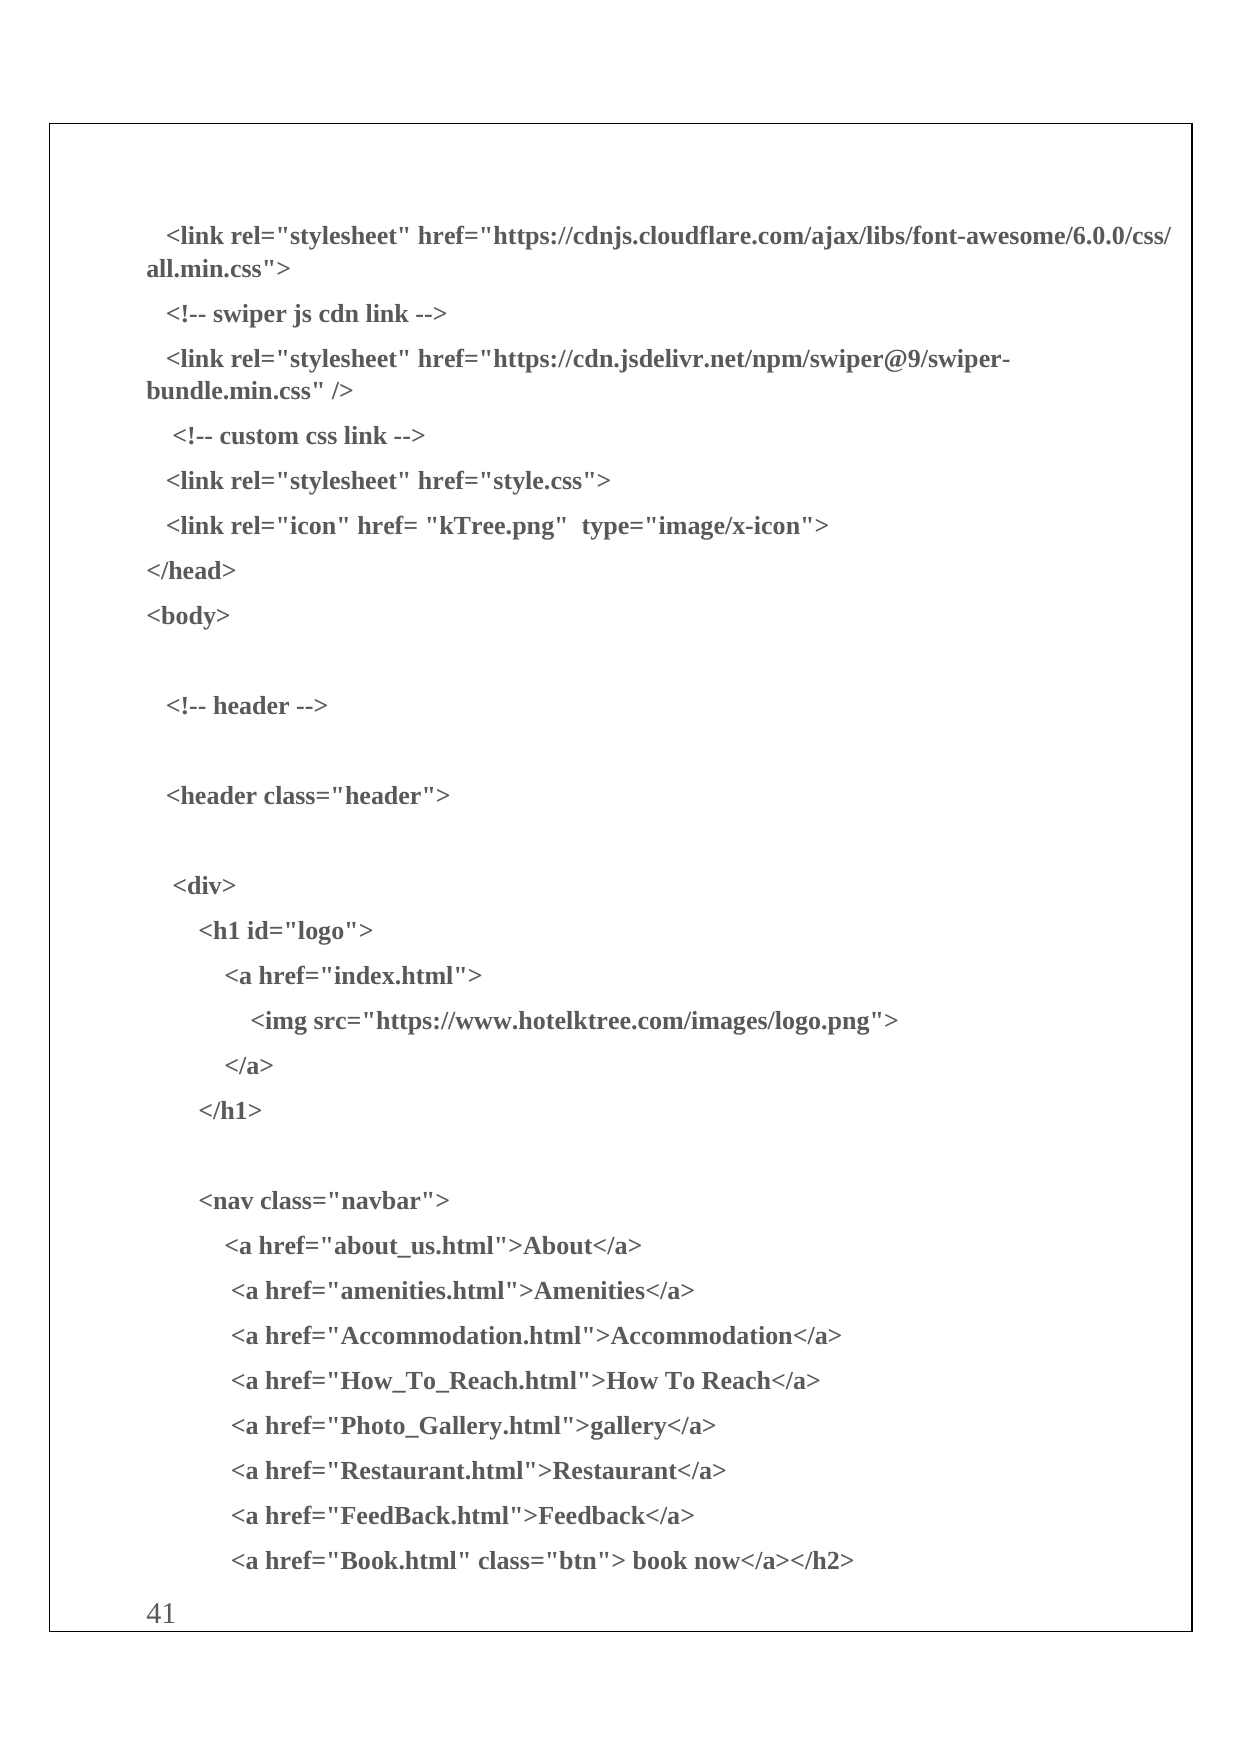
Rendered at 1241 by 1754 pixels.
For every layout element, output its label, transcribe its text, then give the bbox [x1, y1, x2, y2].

text <a href="Restaurant.html">Restaurant</a> [146, 1455, 1213, 1485]
text <a href="FeedBack.html">Feedback</a> [146, 1500, 1213, 1530]
text <a href="Photo_Gallery.html">gallery</a> [146, 1410, 1213, 1440]
text <link rel="stylesheet" href="https://cdn.jsdelivr.net/npm/swiper@9/swiper-bundle.min.css" /> [146, 343, 1213, 405]
text <a href="Accommodation.html">Accommodation</a> [146, 1320, 1213, 1350]
text <a href="about_us.html">About</a> [146, 1230, 1213, 1260]
text <img src="https://www.hotelktree.com/images/logo.png"> [146, 1005, 1213, 1035]
text <!-- swiper js cdn link --> [146, 298, 1213, 328]
text <a href="Book.html" class="btn"> book now</a></h2> [146, 1545, 1213, 1575]
text <body> [146, 600, 1213, 630]
text <nav class="navbar"> [146, 1185, 1213, 1215]
text <!-- custom css link --> [146, 420, 1213, 450]
text </h1> [146, 1095, 1213, 1125]
text <h1 id="logo"> [146, 915, 1213, 945]
text <link rel="stylesheet" href="https://cdnjs.cloudflare.com/ajax/libs/font-awesome/6.0.0/css/all.min.css"> [146, 220, 1213, 283]
text <div> [146, 870, 1213, 900]
text <a href="index.html"> [146, 960, 1213, 990]
text <link rel="stylesheet" href="style.css"> [146, 465, 1213, 495]
text <link rel="icon" href= "kTree.png" type="image/x-icon"> [146, 510, 1213, 540]
text </head> [146, 555, 1213, 585]
text </a> [146, 1050, 1213, 1080]
text <a href="How_To_Reach.html">How To Reach</a> [146, 1365, 1213, 1395]
text <!-- header --> [146, 690, 1213, 720]
text <a href="amenities.html">Amenities</a> [146, 1275, 1213, 1305]
text <header class="header"> [146, 780, 1213, 810]
